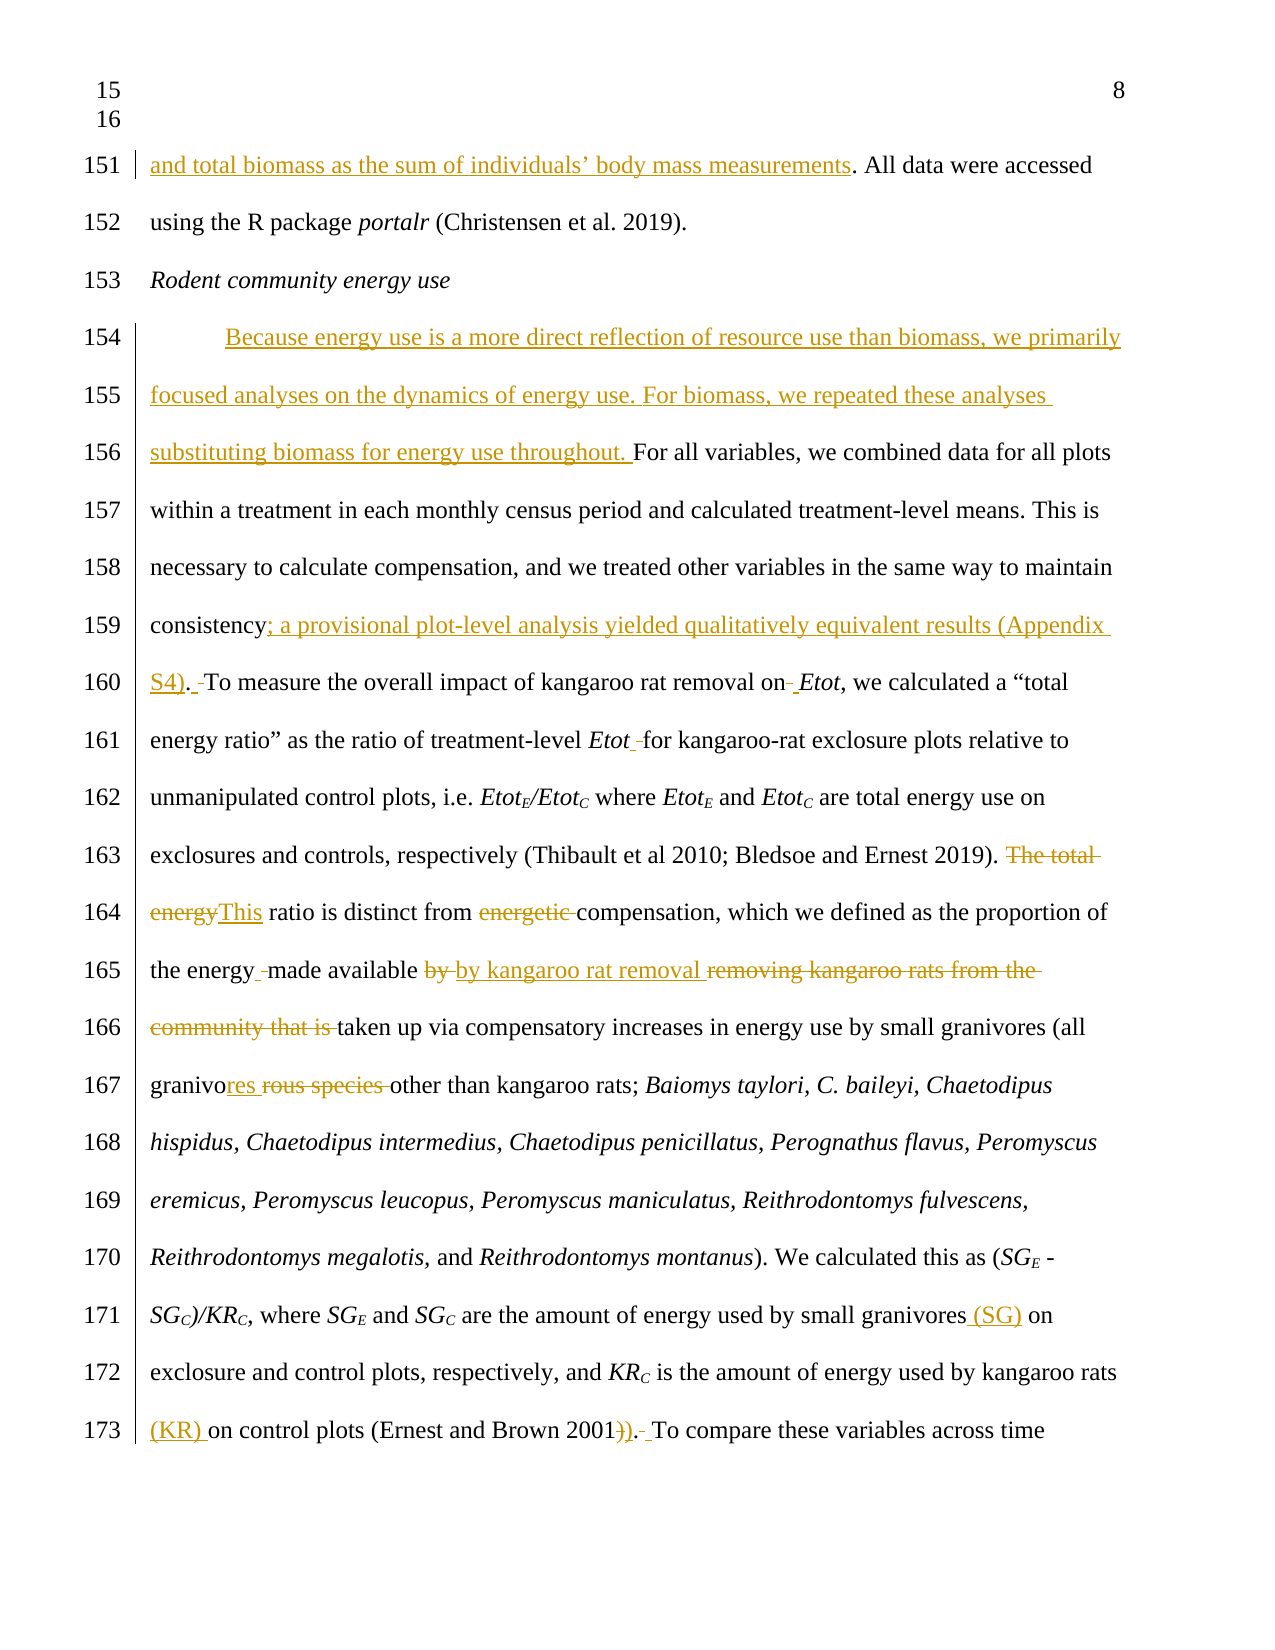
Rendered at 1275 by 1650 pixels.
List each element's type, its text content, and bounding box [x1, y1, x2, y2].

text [150, 150, 1125, 236]
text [150, 322, 1125, 1444]
subtitle Rodent community energy use [150, 265, 1125, 294]
